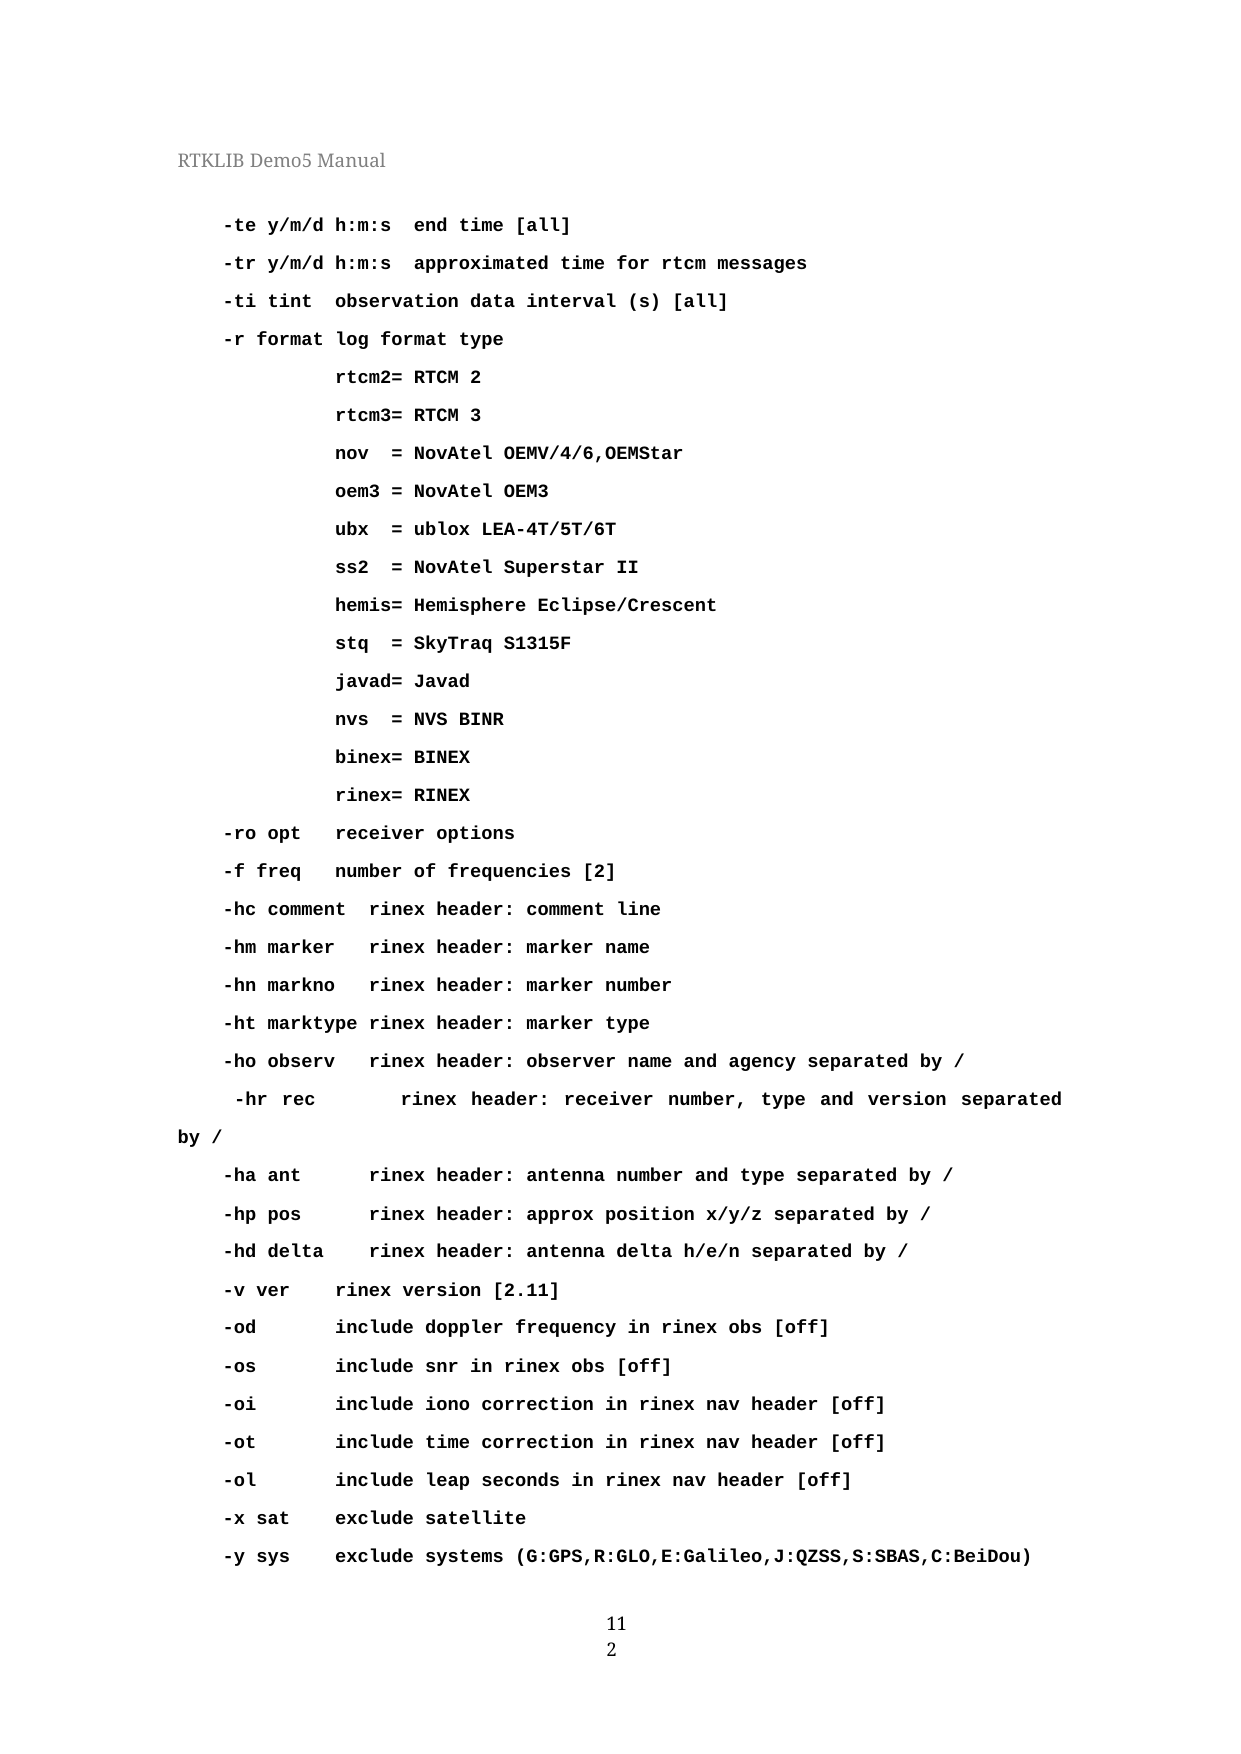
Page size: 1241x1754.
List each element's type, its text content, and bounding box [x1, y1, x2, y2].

text rtcm2= RTCM 2 [177, 359, 1063, 397]
text rtcm3= RTCM 3 [177, 397, 1063, 436]
text binex= BINEX [177, 740, 1063, 778]
text -hm marker rinex header: marker name [177, 930, 1063, 968]
text ubx = ublox LEA-4T/5T/6T [177, 512, 1063, 549]
text -hr rec rinex header: receiver number, type and version separated by / [177, 1082, 1063, 1158]
text nov = NovAtel OEMV/4/6,OEMStar [177, 436, 1063, 473]
text -y sys exclude systems (G:GPS,R:GLO,E:Galileo,J:QZSS,S:SBAS,C:BeiDou) [177, 1538, 1063, 1576]
text -hn markno rinex header: marker number [177, 968, 1063, 1006]
text -ti tint observation data interval (s) [all] [177, 283, 1063, 321]
text oem3 = NovAtel OEM3 [177, 473, 1063, 512]
text -r format log format type [177, 321, 1063, 359]
text ss2 = NovAtel Superstar II [177, 549, 1063, 588]
text -tr y/m/d h:m:s approximated time for rtcm messages [177, 245, 1063, 283]
text -os include snr in rinex obs [off] [177, 1348, 1063, 1386]
text javad= Javad [177, 664, 1063, 702]
text -ol include leap seconds in rinex nav header [off] [177, 1462, 1063, 1500]
text -f freq number of frequencies [2] [177, 854, 1063, 892]
text -hd delta rinex header: antenna delta h/e/n separated by / [177, 1234, 1063, 1272]
text -od include doppler frequency in rinex obs [off] [177, 1310, 1063, 1348]
text -te y/m/d h:m:s end time [all] [177, 207, 1063, 245]
text -hc comment rinex header: comment line [177, 892, 1063, 930]
text hemis= Hemisphere Eclipse/Crescent [177, 588, 1063, 626]
text -hp pos rinex header: approx position x/y/z separated by / [177, 1196, 1063, 1234]
text -ht marktype rinex header: marker type [177, 1006, 1063, 1044]
text -oi include iono correction in rinex nav header [off] [177, 1386, 1063, 1424]
text -ho observ rinex header: observer name and agency separated by / [177, 1044, 1063, 1082]
text -v ver rinex version [2.11] [177, 1272, 1063, 1310]
text -x sat exclude satellite [177, 1500, 1063, 1538]
text nvs = NVS BINR [177, 702, 1063, 740]
text -ha ant rinex header: antenna number and type separated by / [177, 1158, 1063, 1196]
text -ro opt receiver options [177, 816, 1063, 854]
text stq = SkyTraq S1315F [177, 626, 1063, 664]
text -ot include time correction in rinex nav header [off] [177, 1424, 1063, 1462]
text rinex= RINEX [177, 778, 1063, 816]
